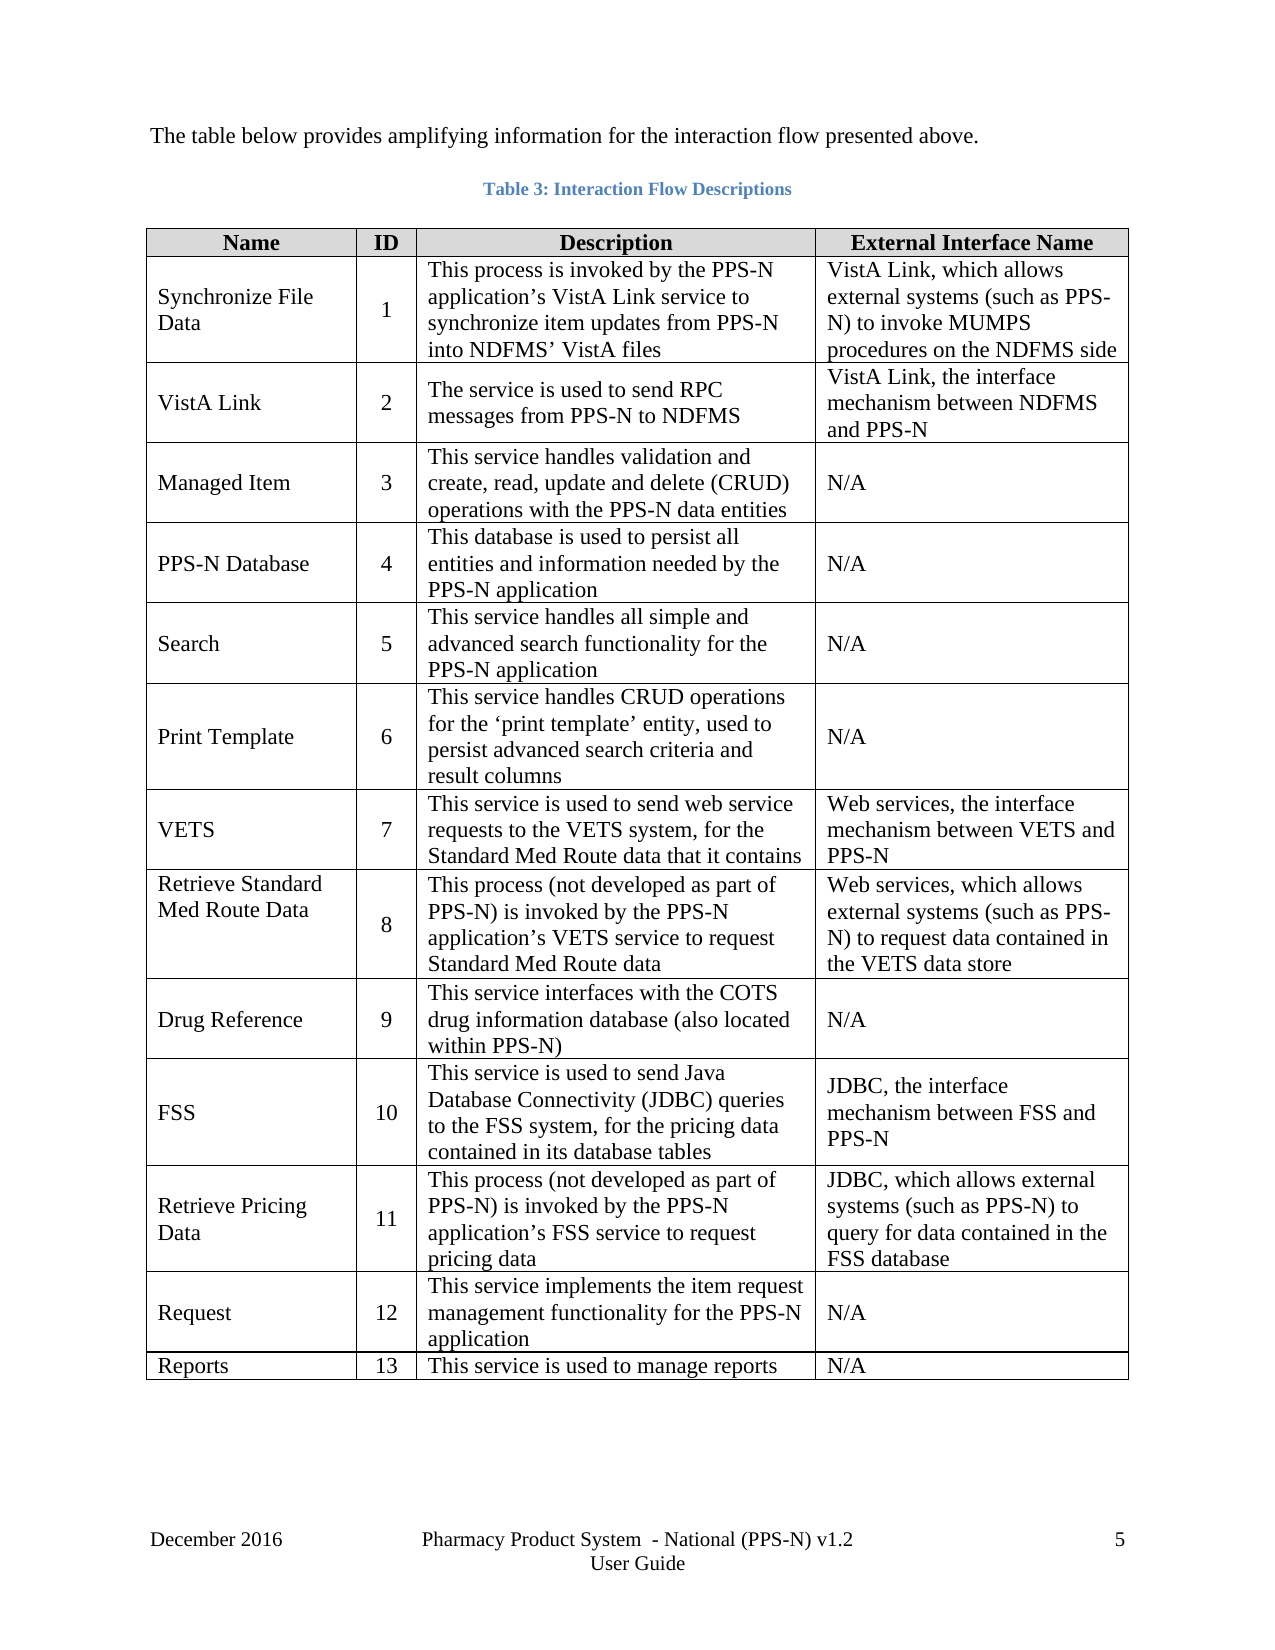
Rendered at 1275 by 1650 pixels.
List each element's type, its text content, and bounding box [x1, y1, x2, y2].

table_cell 12 [357, 1272, 416, 1351]
table_cell 10 [357, 1059, 416, 1165]
table_cell This service implements the item request management functionality for the PPS-N application [417, 1272, 815, 1351]
table_cell The service is used to send RPC messages from PPS-N to NDFMS [417, 363, 815, 442]
table_cell 13 [357, 1353, 416, 1379]
table_cell PPS-N Database [147, 523, 356, 602]
table_cell 1 [357, 257, 416, 362]
table_cell JDBC, which allows external systems (such as PPS-N) to query for data contained in the FSS database [816, 1166, 1128, 1271]
table_header Name [147, 229, 356, 256]
table_cell This service handles validation and create, read, update and delete (CRUD) operations with the PPS-N data entities [417, 443, 815, 522]
table_cell VistA Link, the interface mechanism between NDFMS and PPS-N [816, 363, 1128, 442]
table_header ID [357, 229, 416, 256]
table_cell This process is invoked by the PPS-N application’s VistA Link service to synchronize item updates from PPS-N into NDFMS’ VistA files [417, 257, 815, 362]
table_cell Managed Item [147, 443, 356, 522]
table_cell This service interfaces with the COTS drug information database (also located within PPS-N) [417, 979, 815, 1058]
table_cell N/A [816, 1353, 1128, 1379]
table_cell 4 [357, 523, 416, 602]
table_cell 11 [357, 1166, 416, 1271]
table_cell 6 [357, 684, 416, 789]
table_cell Request [147, 1272, 356, 1351]
table_cell FSS [147, 1059, 356, 1165]
table_cell JDBC, the interface mechanism between FSS and PPS-N [816, 1059, 1128, 1165]
table_cell Synchronize File Data [147, 257, 356, 362]
table_cell 8 [357, 870, 416, 978]
table_cell Reports [147, 1353, 356, 1379]
table_cell This service is used to manage reports [417, 1353, 815, 1379]
table_cell Web services, which allows external systems (such as PPS-N) to request data contained in the VETS data store [816, 870, 1128, 978]
table_cell This service is used to send Java Database Connectivity (JDBC) queries to the FSS system, for the pricing data contained in its database tables [417, 1059, 815, 1165]
table_cell 3 [357, 443, 416, 522]
table_cell N/A [816, 979, 1128, 1058]
table_cell This service handles CRUD operations for the ‘print template’ entity, used to persist advanced search criteria and result columns [417, 684, 815, 789]
table_cell This process (not developed as part of PPS-N) is invoked by the PPS-N application’s FSS service to request pricing data [417, 1166, 815, 1271]
table_cell N/A [816, 443, 1128, 522]
table_cell Print Template [147, 684, 356, 789]
text Table 3: Interaction Flow Descriptions [150, 177, 1125, 199]
table_cell Drug Reference [147, 979, 356, 1058]
table_cell This service handles all simple and advanced search functionality for the PPS-N application [417, 603, 815, 682]
table_cell N/A [816, 523, 1128, 602]
table_cell N/A [816, 603, 1128, 682]
table_cell 9 [357, 979, 416, 1058]
table_cell 7 [357, 790, 416, 869]
table_cell Retrieve Standard Med Route Data [147, 870, 356, 978]
table_cell VETS [147, 790, 356, 869]
table_cell Web services, the interface mechanism between VETS and PPS-N [816, 790, 1128, 869]
table_cell Retrieve Pricing Data [147, 1166, 356, 1271]
table_cell VistA Link, which allows external systems (such as PPS-N) to invoke MUMPS procedures on the NDFMS side [816, 257, 1128, 362]
table_cell N/A [816, 1272, 1128, 1351]
table_header External Interface Name [816, 229, 1128, 256]
table_cell This process (not developed as part of PPS-N) is invoked by the PPS-N application’s VETS service to request Standard Med Route data [417, 870, 815, 978]
table_cell This service is used to send web service requests to the VETS system, for the Standard Med Route data that it contains [417, 790, 815, 869]
table_cell This database is used to persist all entities and information needed by the PPS-N application [417, 523, 815, 602]
table_header Description [417, 229, 815, 256]
table_cell Search [147, 603, 356, 682]
table_cell 2 [357, 363, 416, 442]
table_cell 5 [357, 603, 416, 682]
text The table below provides amplifying information for the interaction flow presented above. [150, 122, 1125, 148]
table_cell N/A [816, 684, 1128, 789]
table_cell VistA Link [147, 363, 356, 442]
